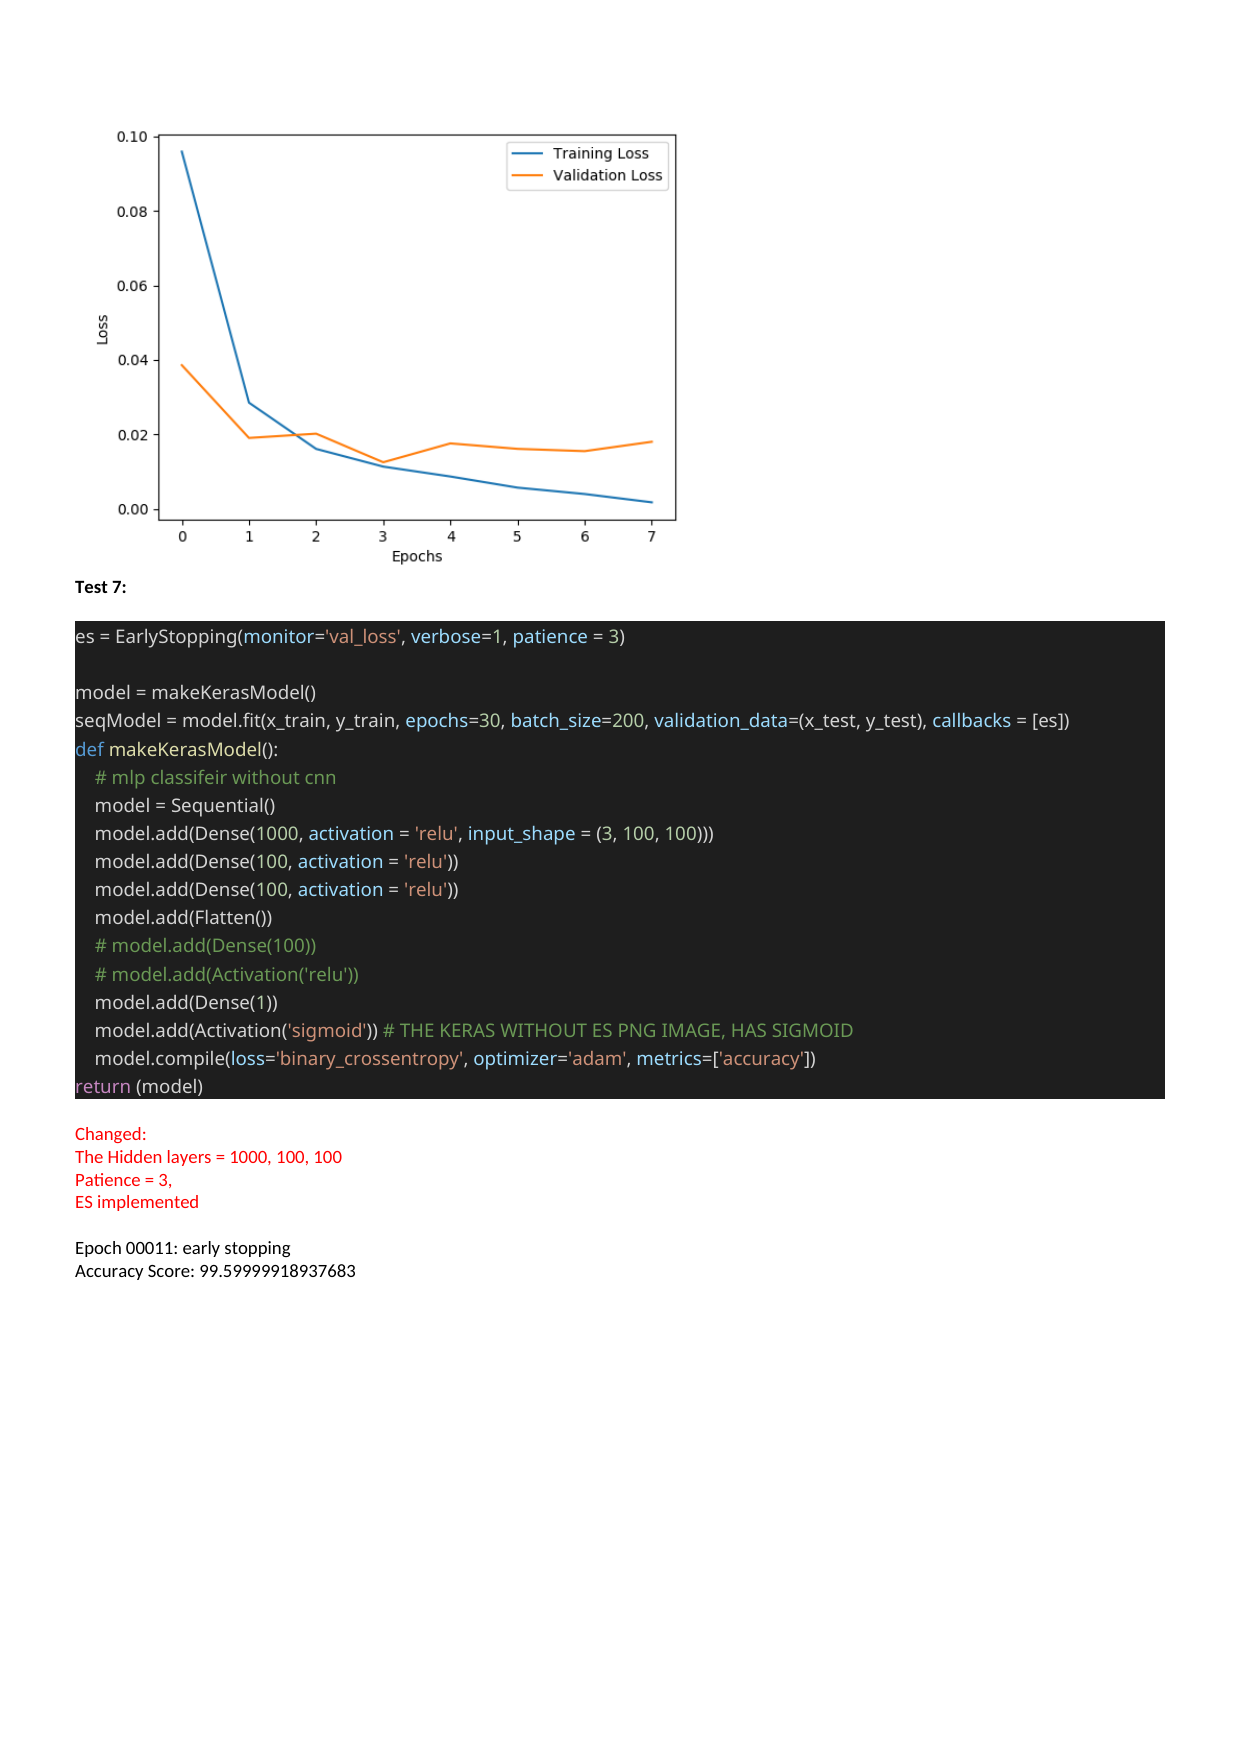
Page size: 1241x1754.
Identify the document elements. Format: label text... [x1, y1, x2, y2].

text model.compile(loss='binary_crossentropy', optimizer='adam', metrics=['accuracy']) [75, 1043, 1165, 1071]
text Changed: [75, 1122, 1165, 1145]
text # model.add(Dense(100)) [75, 930, 1165, 958]
text model.add(Flatten()) [75, 902, 1165, 930]
text # model.add(Activation('relu')) [75, 958, 1165, 986]
text model.add(Dense(100, activation = 'relu')) [75, 874, 1165, 902]
text Patience = 3, [75, 1168, 1165, 1191]
text The Hidden layers = 1000, 100, 100 [75, 1145, 1165, 1168]
text model.add(Dense(1)) [75, 986, 1165, 1014]
text model.add(Dense(100, activation = 'relu')) [75, 846, 1165, 874]
text model.add(Dense(1000, activation = 'relu', input_shape = (3, 100, 100))) [75, 818, 1165, 846]
text seqModel = model.fit(x_train, y_train, epochs=30, batch_size=200, validation_data=(x_test, y_test), callbacks = [es]) [75, 705, 1165, 733]
text Accuracy Score: 99.59999918937683 [75, 1259, 1165, 1282]
text model.add(Activation('sigmoid')) # THE KERAS WITHOUT ES PNG IMAGE, HAS SIGMOID [75, 1014, 1165, 1043]
text model = makeKerasModel() [75, 677, 1165, 705]
picture [75, 75, 742, 575]
text # mlp classifeir without cnn [75, 761, 1165, 789]
text def makeKerasModel(): [75, 733, 1165, 761]
text return (model) [75, 1071, 1165, 1099]
text ES implemented [75, 1191, 1165, 1213]
text Test 7: [75, 575, 1165, 598]
text Epoch 00011: early stopping [75, 1236, 1165, 1259]
text model = Sequential() [75, 789, 1165, 818]
text es = EarlyStopping(monitor='val_loss', verbose=1, patience = 3) [75, 621, 1165, 649]
